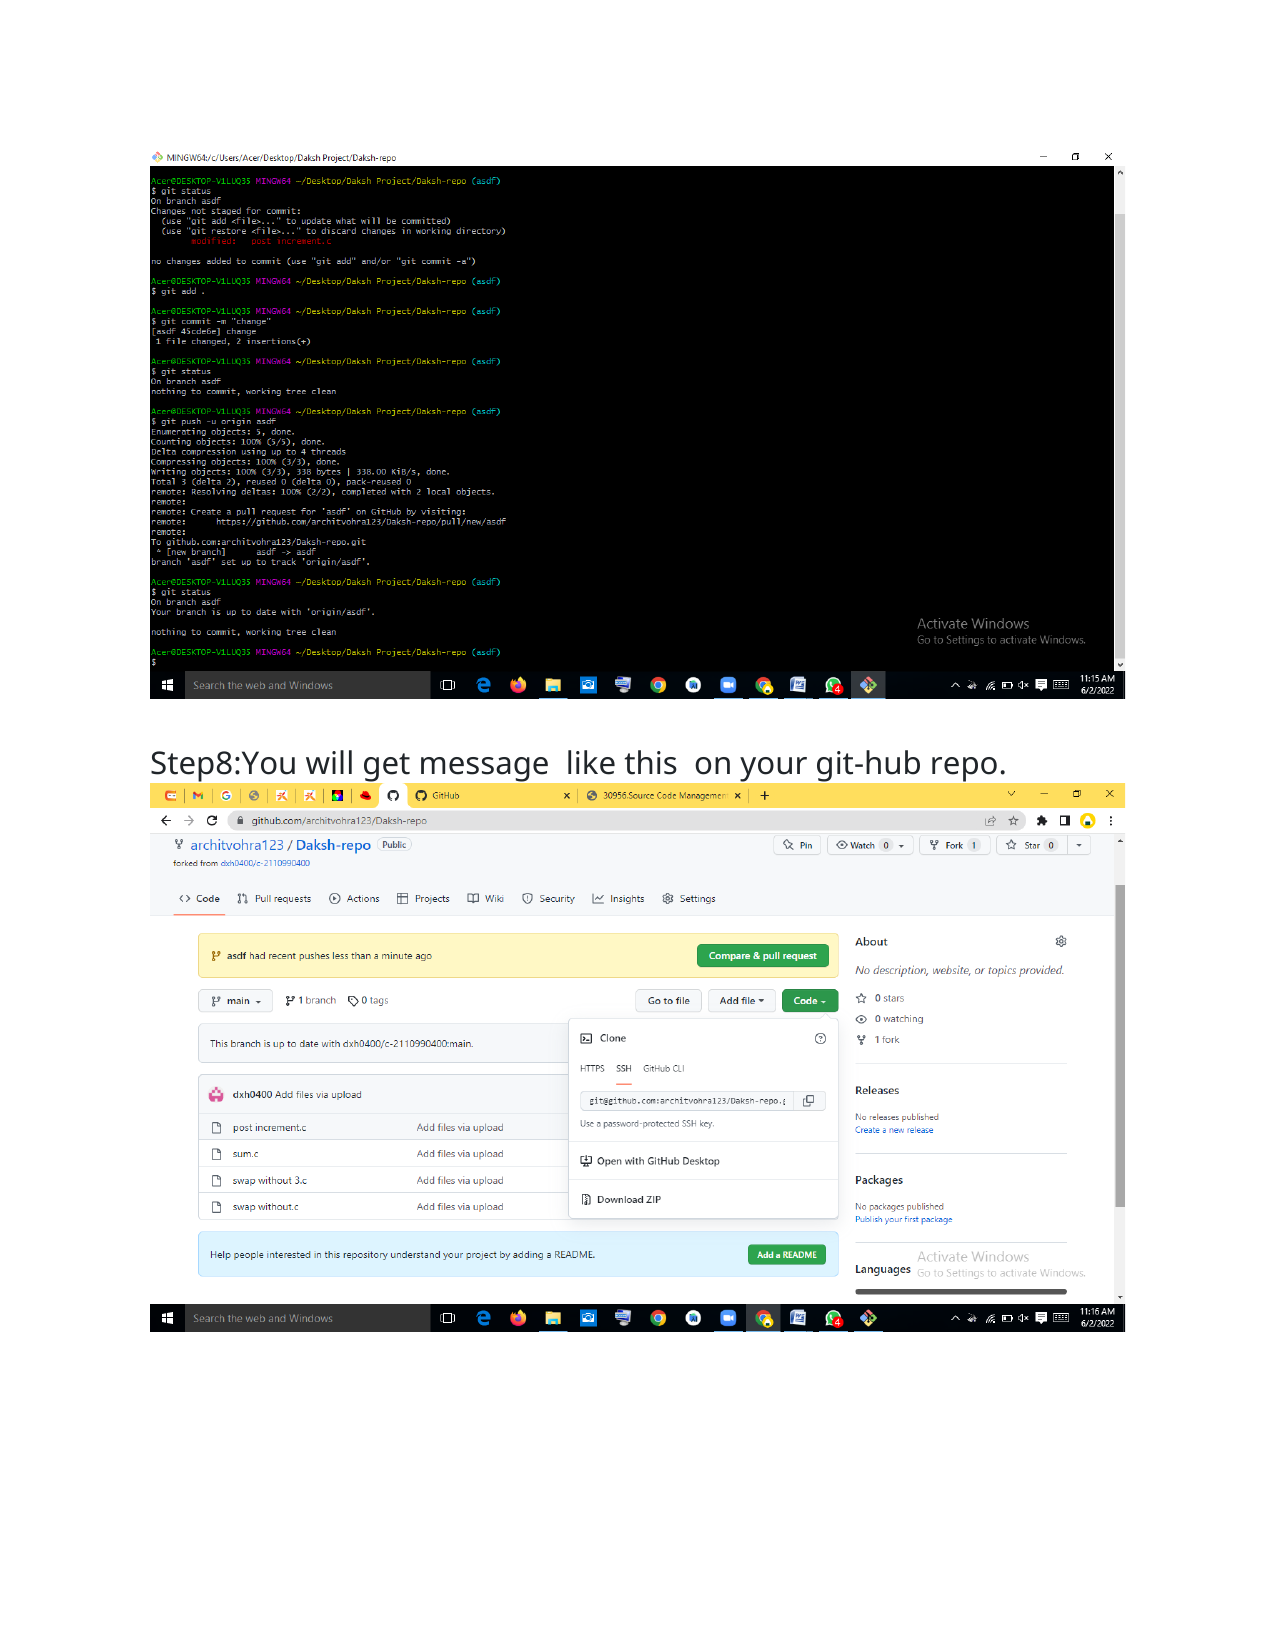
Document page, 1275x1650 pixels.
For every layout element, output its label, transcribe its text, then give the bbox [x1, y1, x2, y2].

picture [150, 783, 1125, 1332]
picture [150, 150, 1125, 699]
text Step8:You will get message like this on your git-hub repo. [150, 741, 1125, 783]
